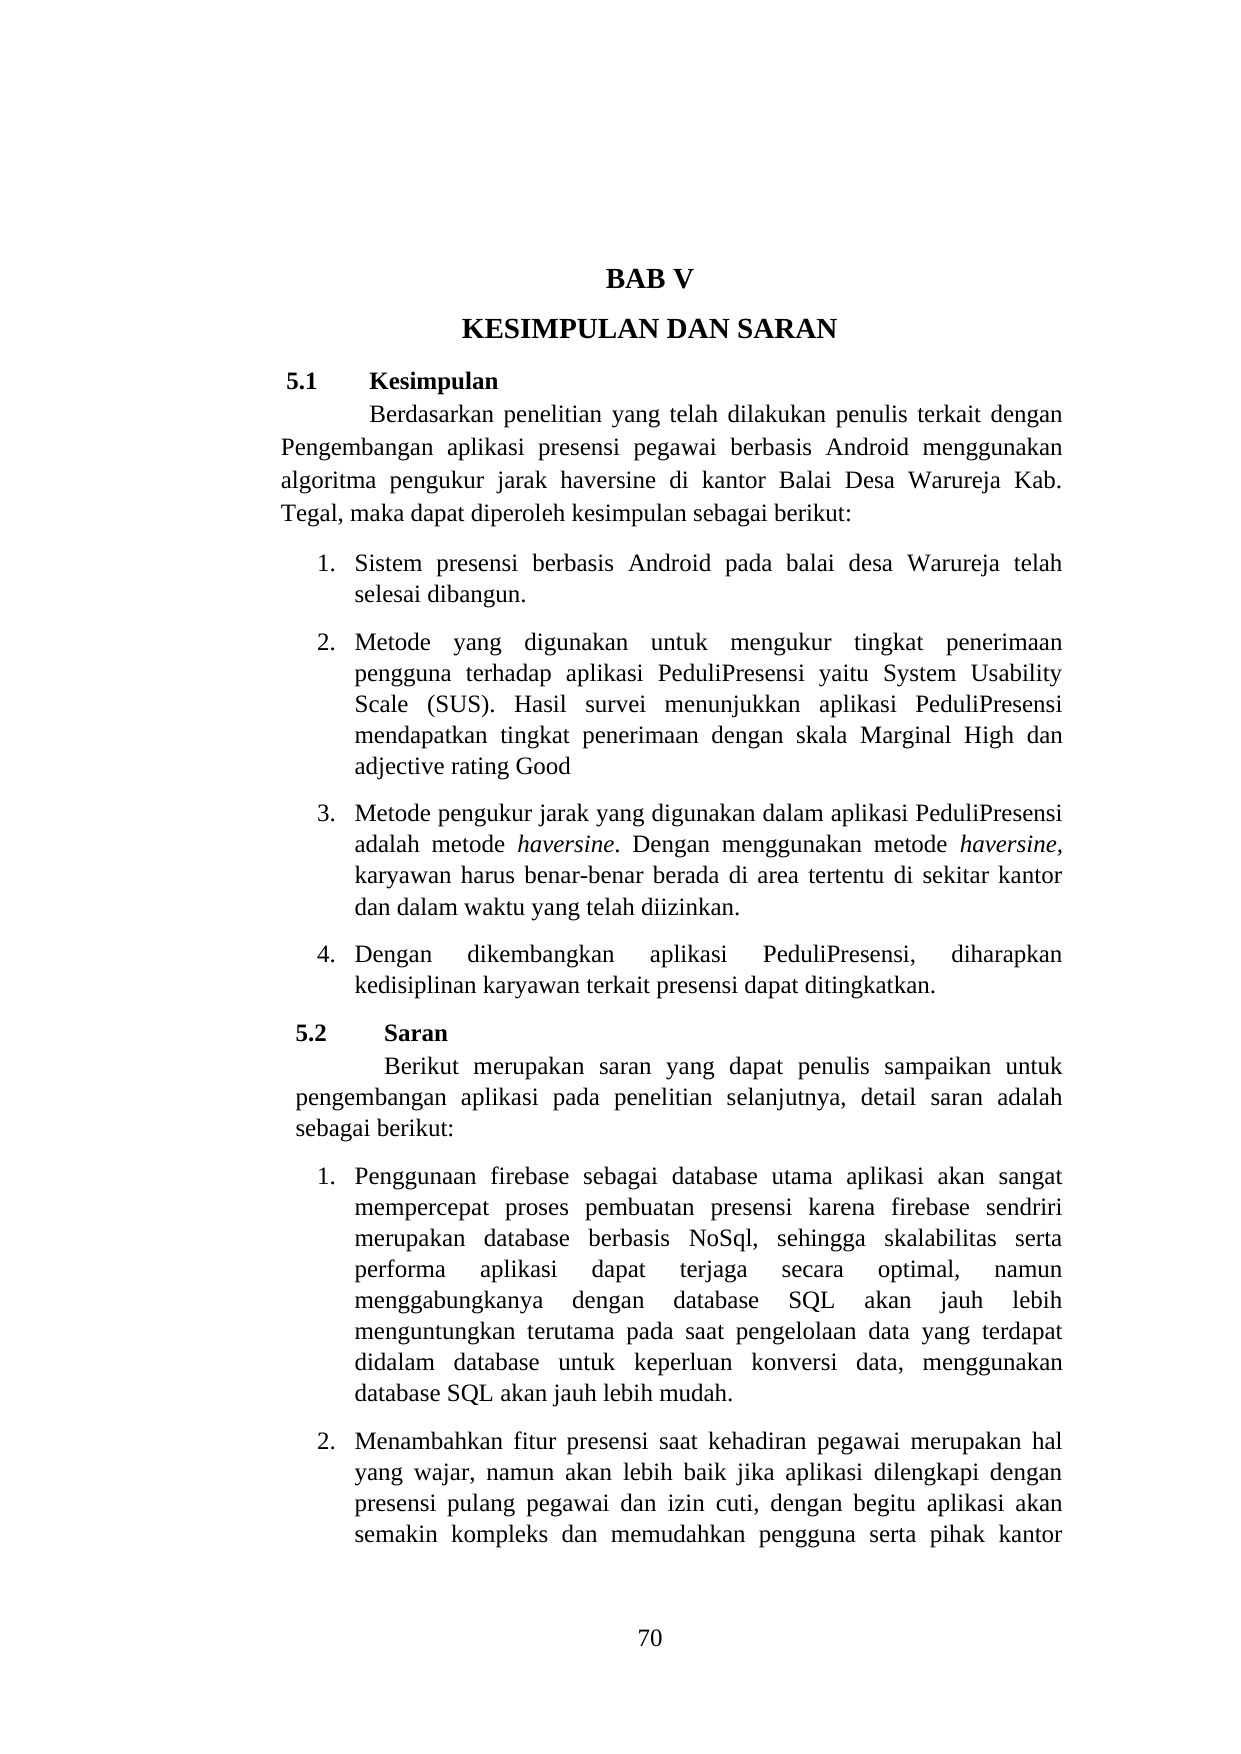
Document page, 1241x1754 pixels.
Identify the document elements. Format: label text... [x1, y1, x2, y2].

subtitle Sistem presensi berbasis Android pada balai desa Warureja telah selesai dibangun. [317, 548, 1063, 608]
subtitle BAB V KESIMPULAN DAN SARAN [236, 261, 1063, 345]
subtitle Berikut merupakan saran yang dapat penulis sampaikan untuk pengembangan aplikasi pada penelitian selanjutnya, detail saran adalah sebagai berikut: [295, 1051, 1063, 1142]
subtitle Metode yang digunakan untuk mengukur tingkat penerimaan pengguna terhadap aplikasi PeduliPresensi yaitu System Usability Scale (SUS). Hasil survei menunjukkan aplikasi PeduliPresensi mendapatkan tingkat penerimaan dengan skala Marginal High dan adjective rating Good [317, 627, 1063, 779]
subtitle Kesimpulan [286, 366, 1063, 395]
subtitle Penggunaan firebase sebagai database utama aplikasi akan sangat mempercepat proses pembuatan presensi karena firebase sendriri merupakan database berbasis NoSql, sehingga skalabilitas serta performa aplikasi dapat terjaga secara optimal, namun menggabungkanya dengan database SQL akan jauh lebih menguntungkan terutama pada saat pengelolaan data yang terdapat didalam database untuk keperluan konversi data, menggunakan database SQL akan jauh lebih mudah. [317, 1161, 1063, 1407]
subtitle Metode pengukur jarak yang digunakan dalam aplikasi PeduliPresensi adalah metode haversine. Dengan menggunakan metode haversine, karyawan harus benar-benar berada di area tertentu di sekitar kantor dan dalam waktu yang telah diizinkan. [317, 798, 1063, 920]
subtitle Saran [295, 1018, 1063, 1047]
subtitle Dengan dikembangkan aplikasi PeduliPresensi, diharapkan kedisiplinan karyawan terkait presensi dapat ditingkatkan. [317, 939, 1063, 999]
subtitle Berdasarkan penelitian yang telah dilakukan penulis terkait dengan Pengembangan aplikasi presensi pegawai berbasis Android menggunakan algoritma pengukur jarak haversine di kantor Balai Desa Warureja Kab. Tegal, maka dapat diperoleh kesimpulan sebagai berikut: [281, 399, 1063, 527]
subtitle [317, 1426, 1063, 1548]
